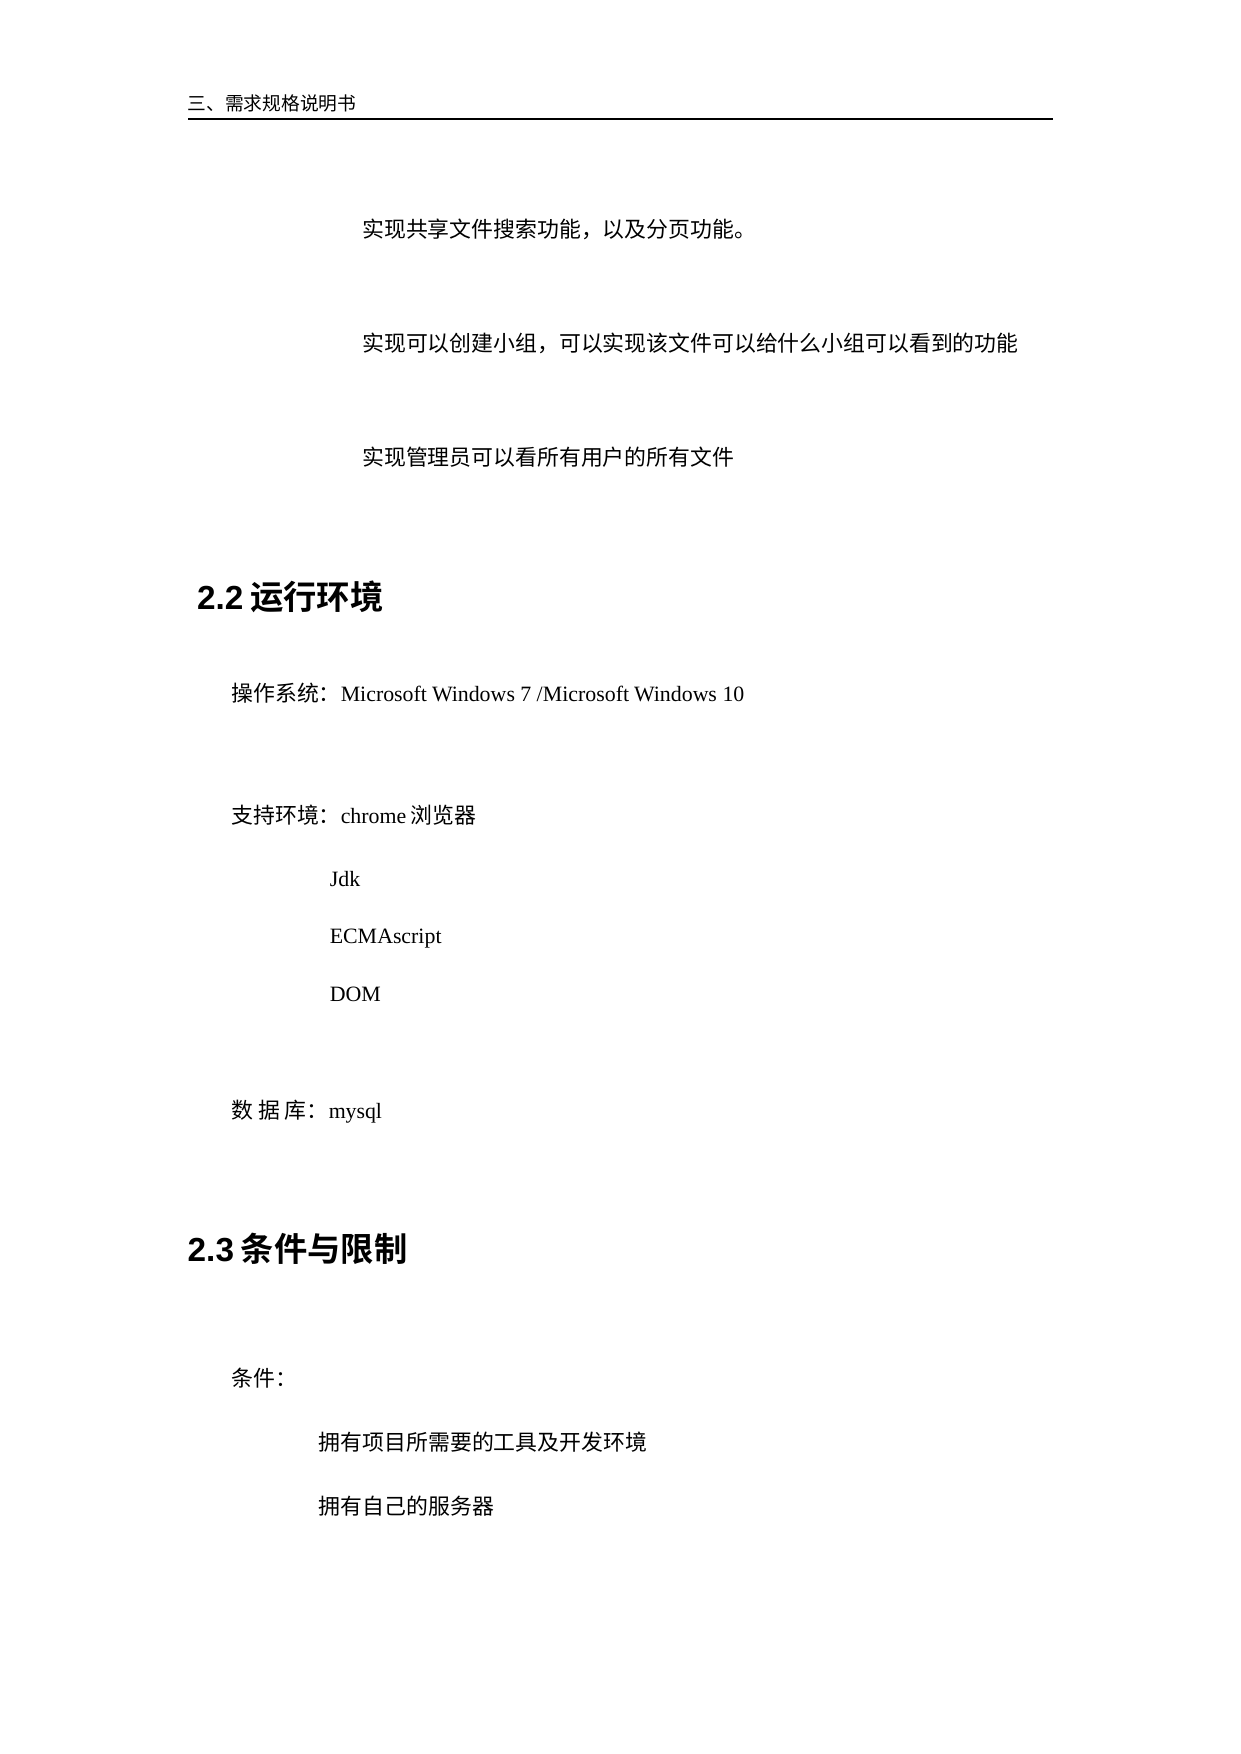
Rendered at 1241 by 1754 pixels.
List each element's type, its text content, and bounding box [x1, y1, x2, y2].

text 实现共享文件搜索功能，以及分页功能。 [187, 212, 1053, 244]
text Jdk [187, 862, 1053, 894]
text 拥有项目所需要的工具及开发环境 [187, 1424, 1053, 1457]
text 操作系统：Microsoft Windows 7 /Microsoft Windows 10 [187, 676, 1053, 708]
text 拥有自己的服务器 [187, 1489, 1053, 1521]
text 数 据 库：mysql [187, 1093, 1053, 1125]
text 实现管理员可以看所有用户的所有文件 [187, 440, 1053, 471]
text ECMAscript [187, 920, 1053, 952]
subtitle 2.3条件与限制 [187, 1215, 1053, 1280]
text 支持环境：chrome浏览器 [187, 798, 1053, 830]
text 条件： [187, 1360, 1053, 1393]
text DOM [187, 977, 1053, 1010]
subtitle 2.2运行环境 [187, 563, 1053, 628]
text 实现可以创建小组，可以实现该文件可以给什么小组可以看到的功能 [187, 326, 1053, 358]
